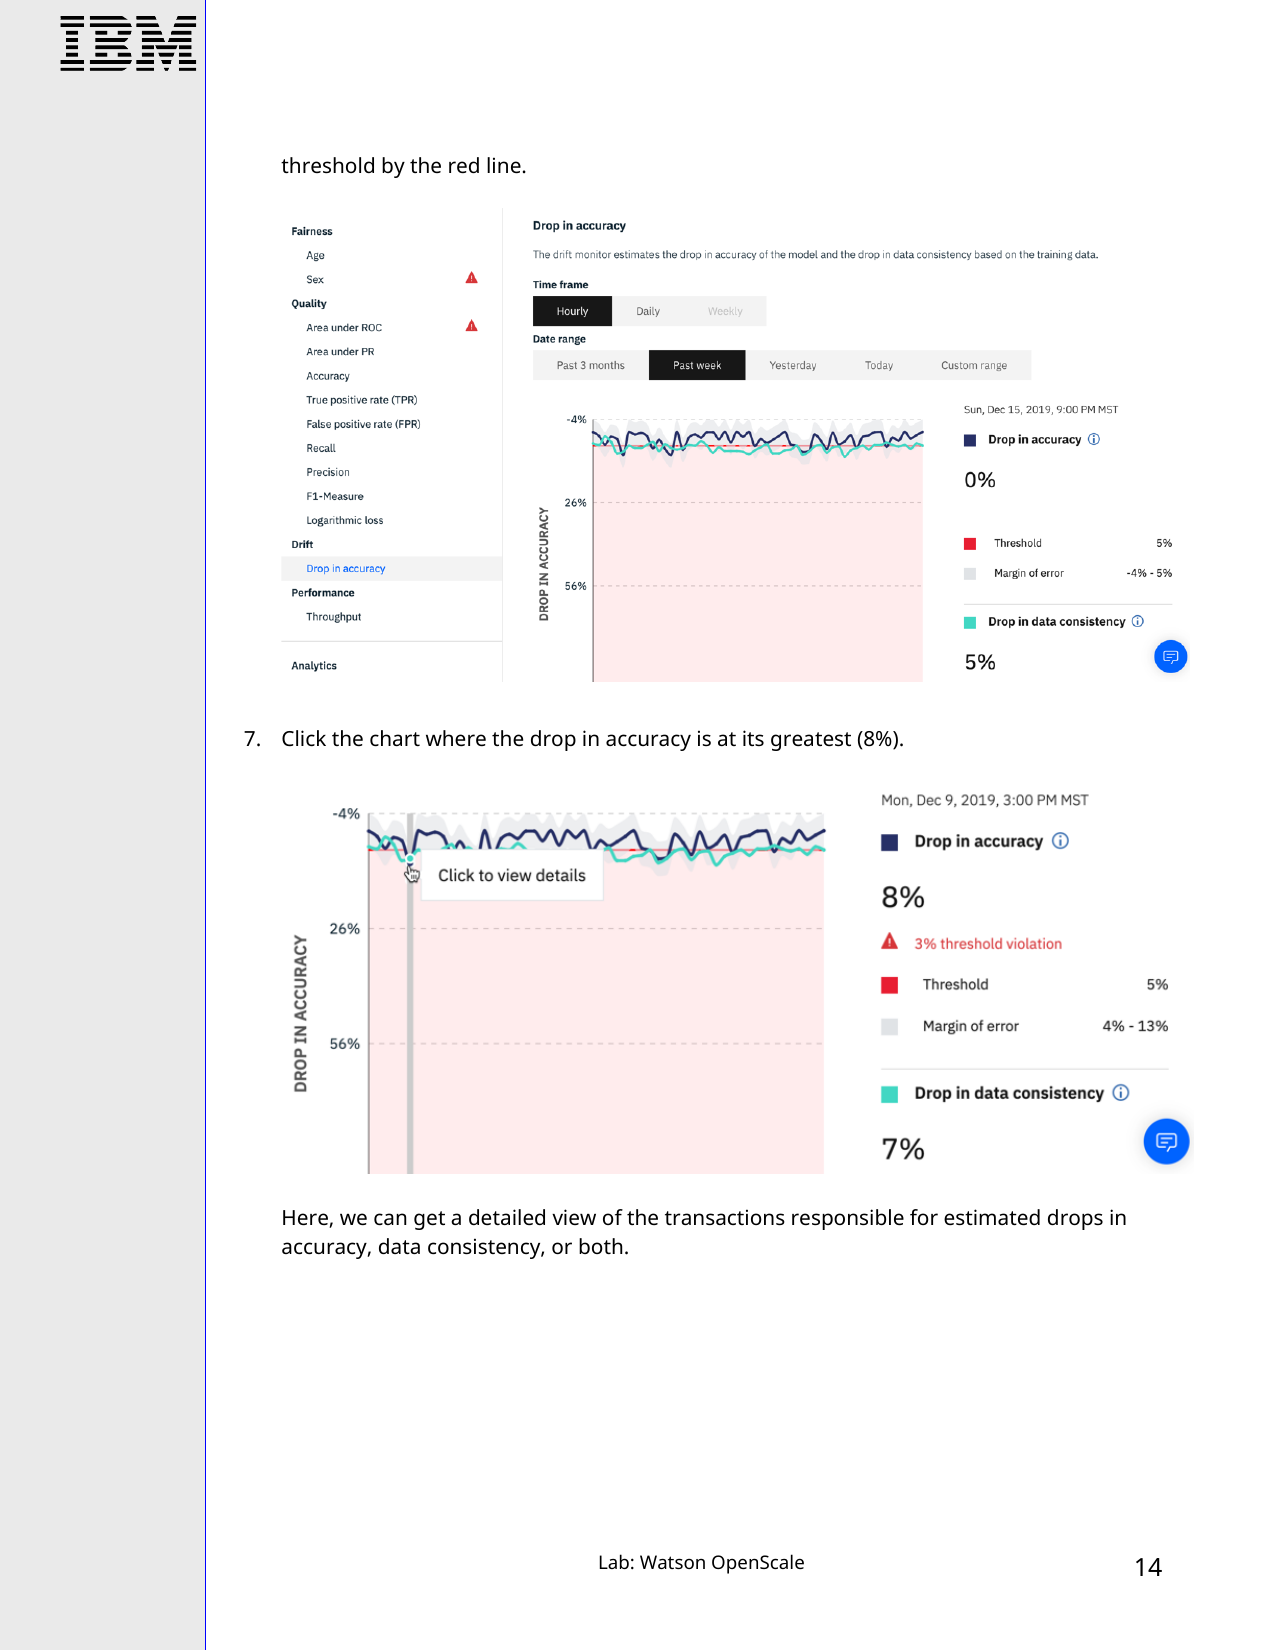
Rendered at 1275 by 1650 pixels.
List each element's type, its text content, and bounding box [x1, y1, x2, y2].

picture [281, 781, 1194, 1174]
picture [60, 16, 197, 71]
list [244, 150, 1200, 711]
picture [281, 208, 1190, 682]
